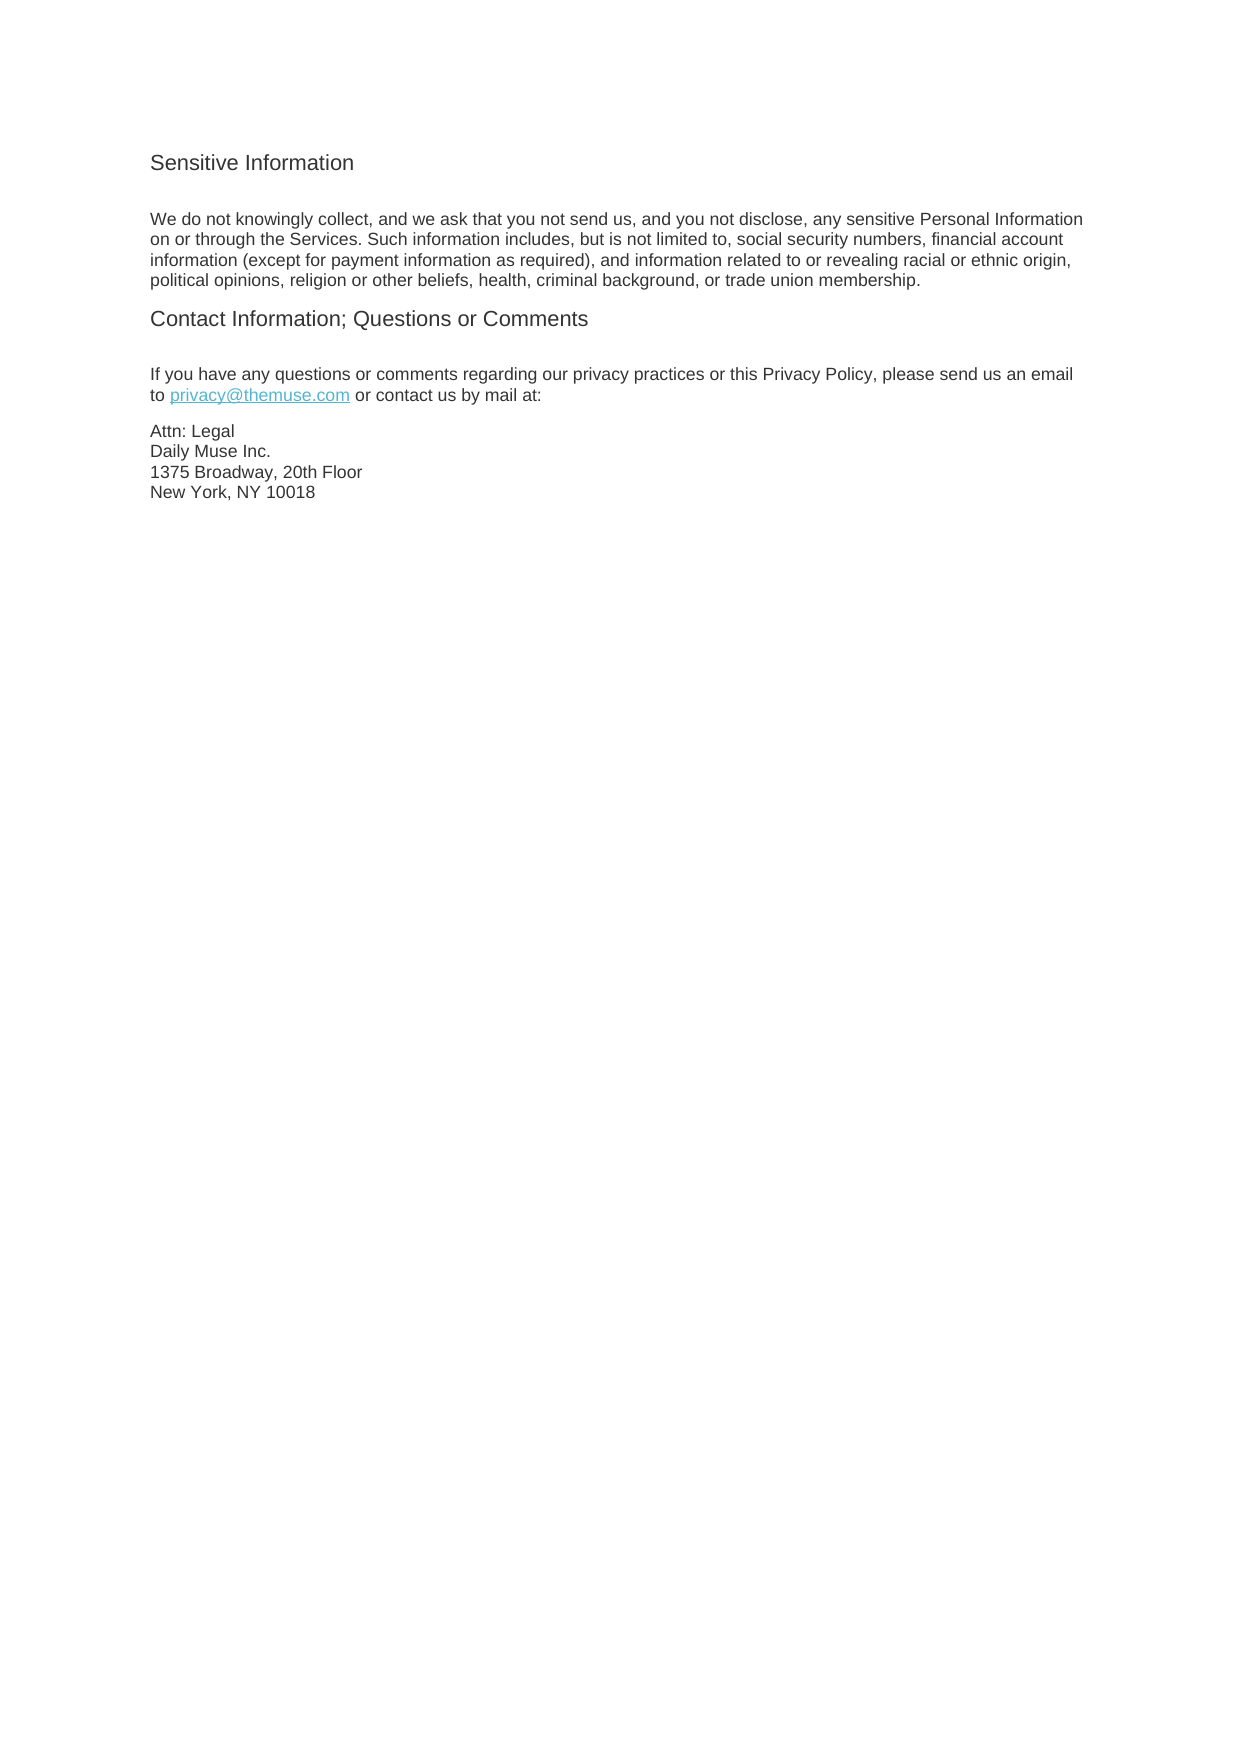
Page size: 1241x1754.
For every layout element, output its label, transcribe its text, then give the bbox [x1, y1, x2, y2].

subtitle Contact Information; Questions or Comments [150, 306, 1090, 331]
text If you have any questions or comments regarding our privacy practices or this Privacy Policy, please send us an email to privacy@themuse.com or contact us by mail at: [150, 364, 1090, 405]
text Attn: Legal Daily Muse Inc. 1375 Broadway, 20th Floor New York, NY 10018 [150, 421, 1090, 502]
subtitle Sensitive Information [150, 150, 1090, 175]
text We do not knowingly collect, and we ask that you not send us, and you not disclose, any sensitive Personal Information on or through the Services. Such information includes, but is not limited to, social security numbers, financial account information (except for payment information as required), and information related to or revealing racial or ethnic origin, political opinions, religion or other beliefs, health, criminal background, or trade union membership. [150, 208, 1090, 290]
